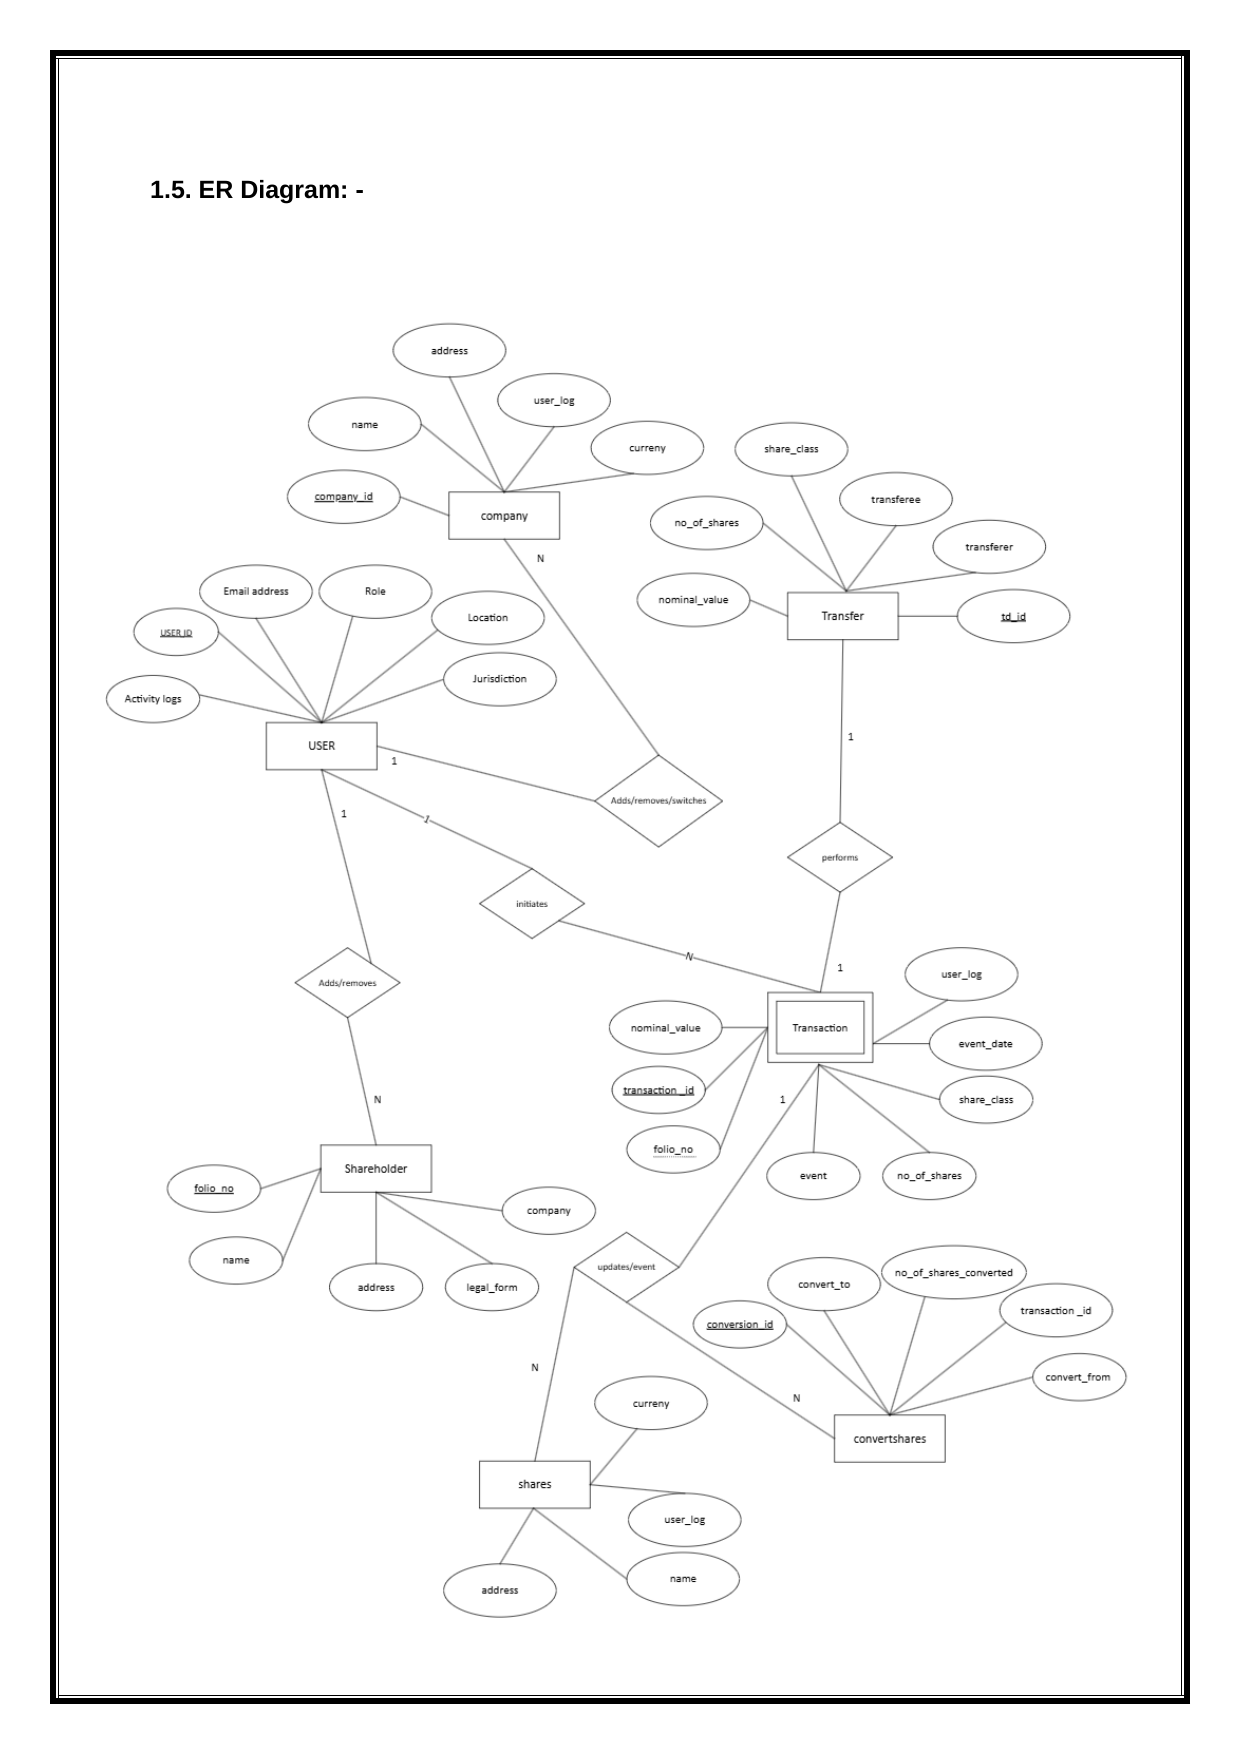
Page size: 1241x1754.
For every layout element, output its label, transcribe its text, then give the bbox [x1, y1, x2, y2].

subtitle 1.5. ER Diagram: - [150, 175, 1090, 204]
picture [102, 253, 1138, 1695]
